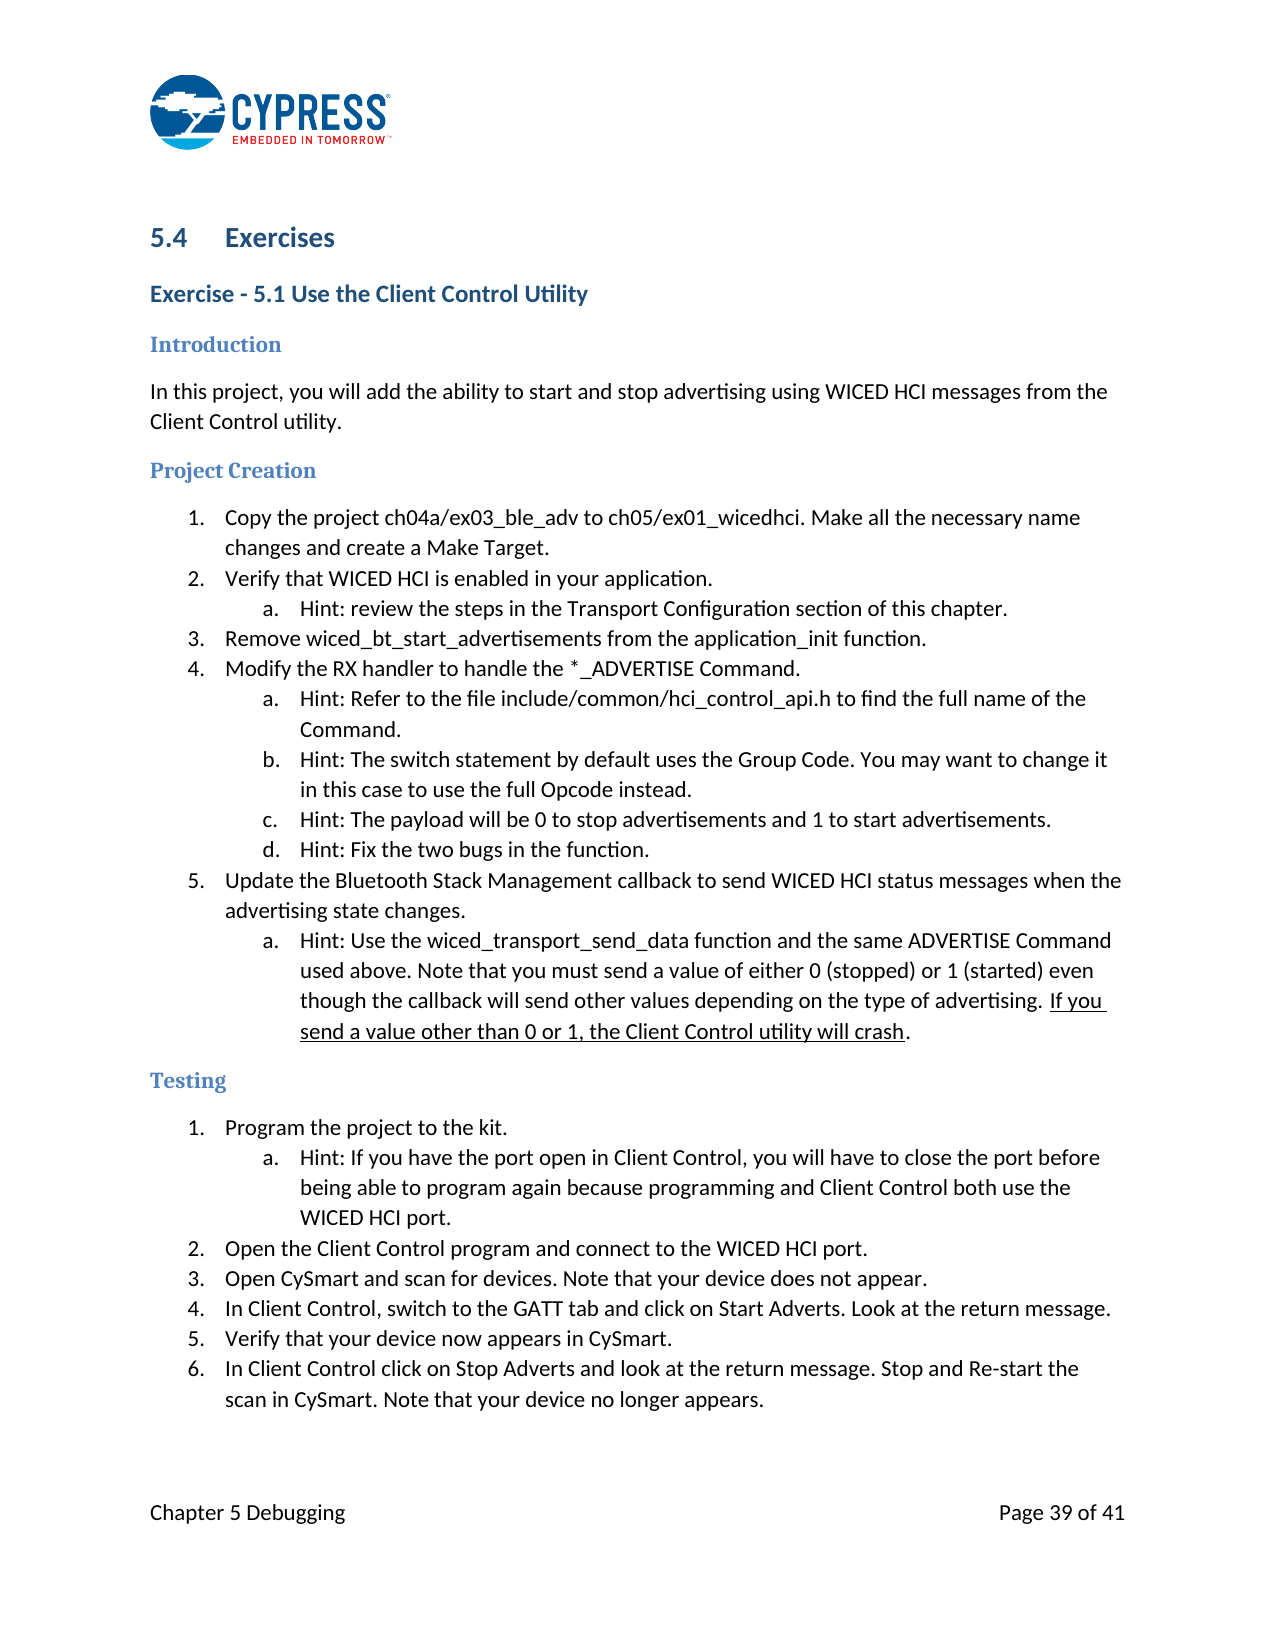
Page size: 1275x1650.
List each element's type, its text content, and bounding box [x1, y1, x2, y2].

list Hint: Fix the two bugs in the function. [262, 836, 1125, 863]
list Program the project to the kit. [187, 1113, 1125, 1141]
list Remove wiced_bt_start_advertisements from the application_init function. [187, 624, 1125, 652]
subtitle Testing [150, 1068, 1125, 1094]
list Copy the project ch04a/ex03_ble_adv to ch05/ex01_wicedhci. Make all the necessary name changes and create a Make Target. [187, 503, 1125, 561]
list Open CySmart and scan for devices. Note that your device does not appear. [187, 1264, 1125, 1292]
list Verify that your device now appears in CySmart. [187, 1324, 1125, 1352]
list Hint: If you have the port open in Client Control, you will have to close the port before being able to program again because programming and Client Control both use the WICED HCI port. [262, 1143, 1125, 1232]
list In Client Control click on Stop Adverts and look at the return message. Stop and Re-start the scan in CySmart. Note that your device no longer appears. [187, 1354, 1125, 1413]
text In this project, you will add the ability to start and stop advertising using WICED HCI messages from the Client Control utility. [150, 377, 1125, 435]
list Modify the RX handler to handle the *_ADVERTISE Command. [187, 654, 1125, 682]
list Hint: The switch statement by default uses the Group Code. You may want to change it in this case to use the full Opcode instead. [262, 745, 1125, 803]
picture [150, 75, 392, 150]
subtitle Introduction [150, 332, 1125, 358]
list Update the Bluetooth Stack Management callback to send WICED HCI status messages when the advertising state changes. [187, 866, 1125, 924]
list Hint: Use the wiced_transport_send_data function and the same ADVERTISE Command used above. Note that you must send a value of either 0 (stopped) or 1 (started) even though the callback will send other values depending on the type of advertising. If you send a value other than 0 or 1, the Client Control utility will crash. [262, 926, 1125, 1045]
list Hint: review the steps in the Transport Configuration section of this chapter. [262, 594, 1125, 622]
list Open the Client Control program and connect to the WICED HCI port. [187, 1234, 1125, 1262]
subtitle Exercises [112, 219, 1125, 254]
subtitle Project Creation [150, 458, 1125, 484]
list Verify that WICED HCI is enabled in your application. [187, 564, 1125, 592]
text Use the Client Control Utility [150, 278, 1125, 308]
list Hint: Refer to the file include/common/hci_control_api.h to find the full name of the Command. [262, 684, 1125, 743]
list Hint: The payload will be 0 to stop advertisements and 1 to start advertisements. [262, 805, 1125, 833]
list In Client Control, switch to the GATT tab and click on Start Adverts. Look at the return message. [187, 1294, 1125, 1322]
